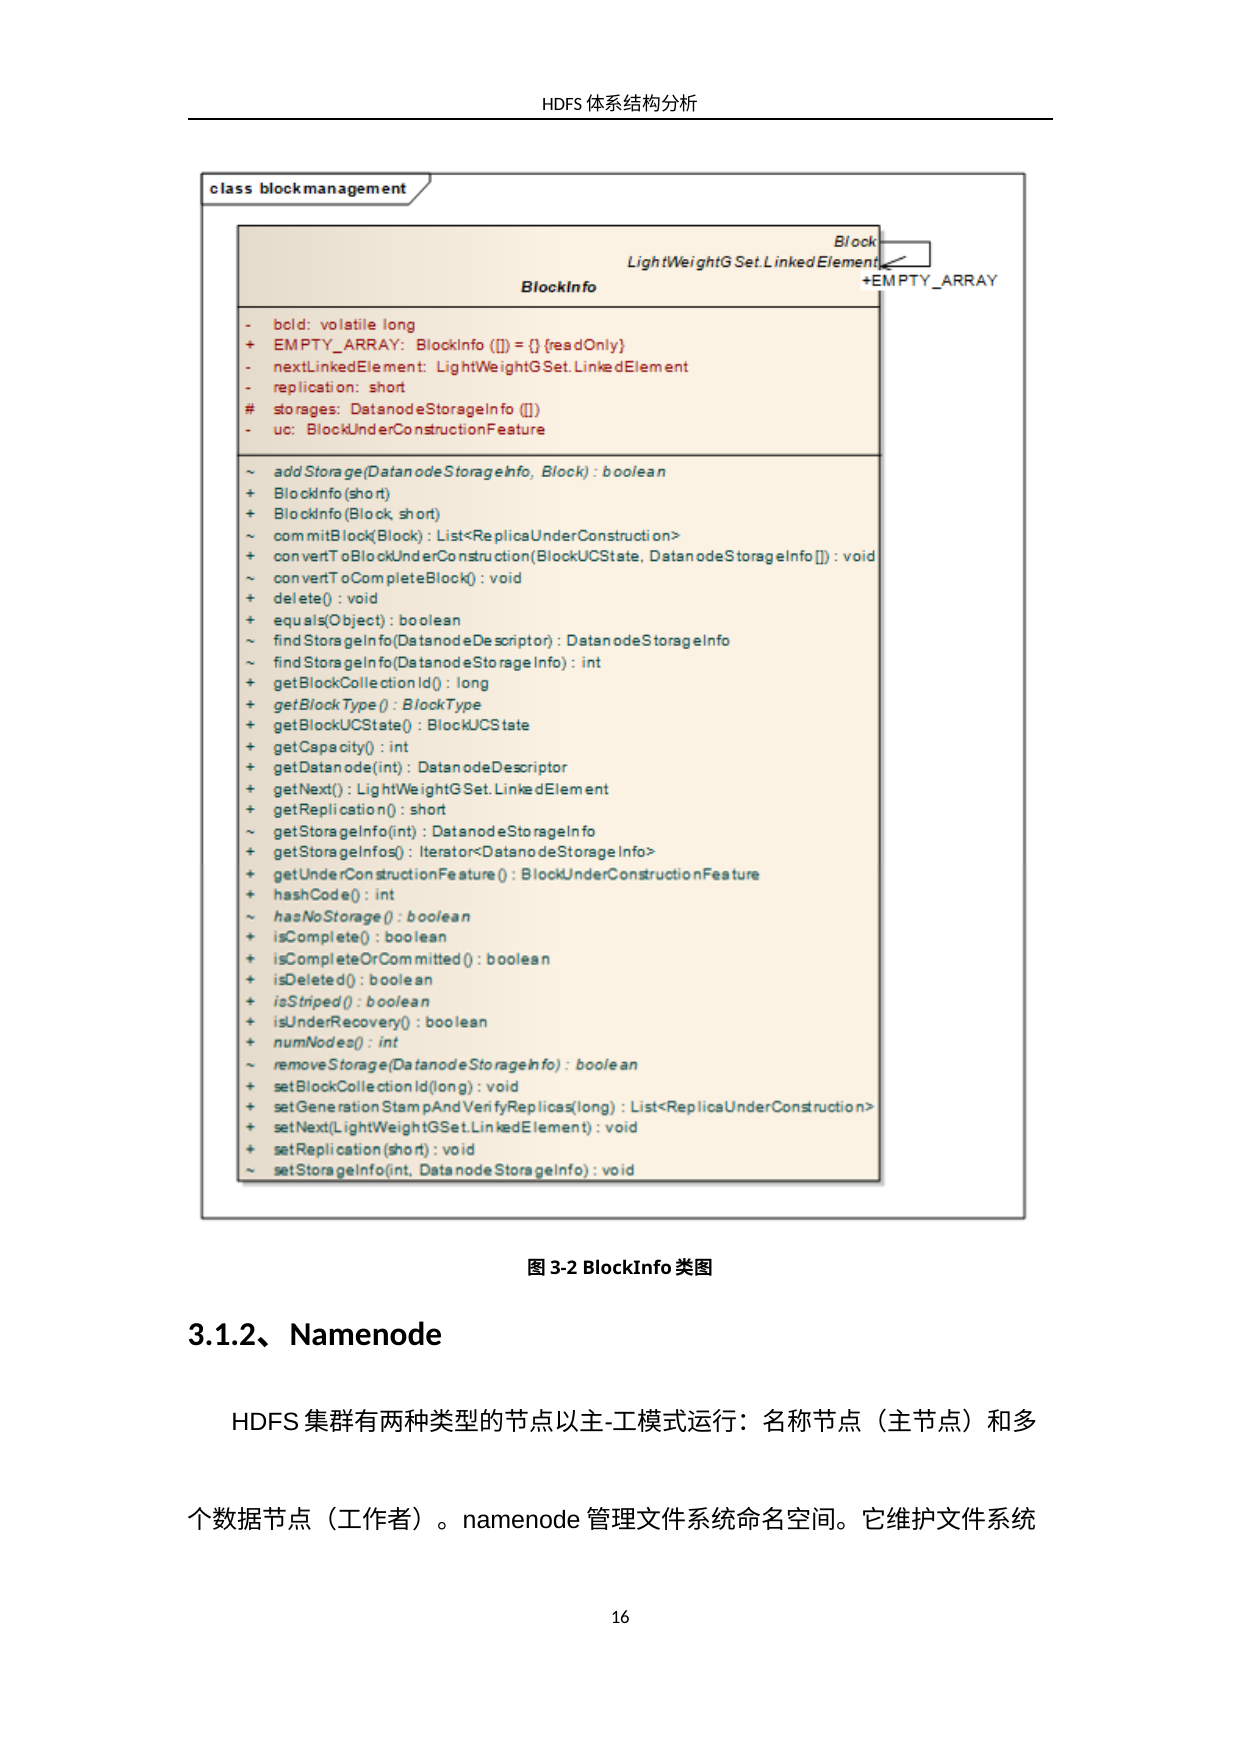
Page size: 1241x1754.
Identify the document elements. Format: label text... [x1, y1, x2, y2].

picture [191, 162, 1053, 1231]
subtitle 3.1.2、Namenode [187, 1298, 1053, 1363]
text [187, 1387, 1053, 1550]
text 图3-2 BlockInfo类图 [187, 1250, 1053, 1283]
